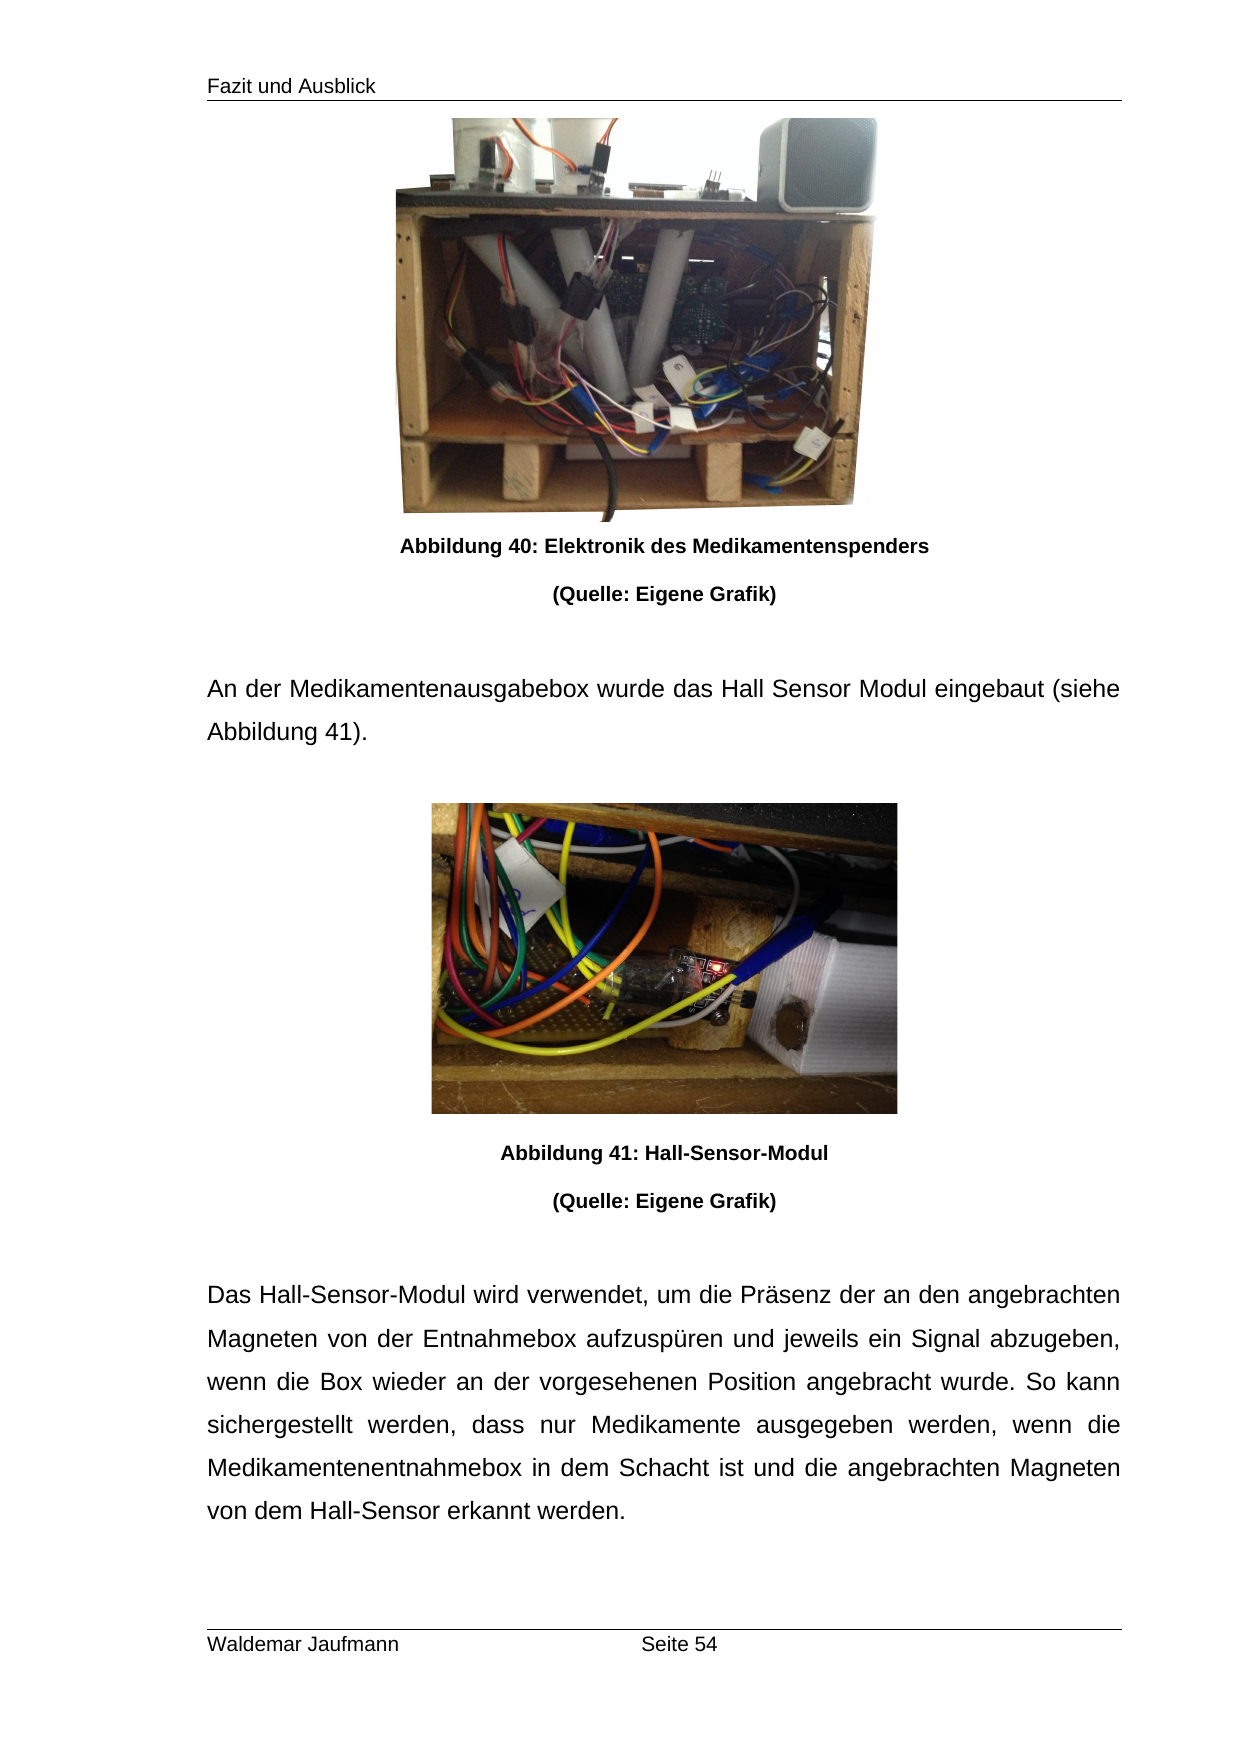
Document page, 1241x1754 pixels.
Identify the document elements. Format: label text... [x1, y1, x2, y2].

text Abbildung 41: Hall-Sensor-Modul [207, 1141, 1122, 1164]
text Das Hall-Sensor-Modul wird verwendet, um die Präsenz der an den angebrachten Magneten von der Entnahmebox aufzuspüren und jeweils ein Signal abzugeben, wenn die Box wieder an der vorgesehenen Position angebracht wurde. So kann sichergestellt werden, dass nur Medikamente ausgegeben werden, wenn die Medikamentenentnahmebox in dem Schacht ist und die angebrachten Magneten von dem Hall-Sensor erkannt werden. [207, 1281, 1122, 1525]
text Abbildung 40: Elektronik des Medikamentenspenders [207, 534, 1122, 558]
text An der Medikamentenausgabebox wurde das Hall Sensor Modul eingebaut (siehe Abbildung 41). [207, 674, 1122, 746]
picture [395, 118, 934, 522]
text (Quelle: Eigene Grafik) [207, 582, 1122, 606]
picture [431, 803, 898, 1114]
text (Quelle: Eigene Grafik) [207, 1189, 1122, 1213]
